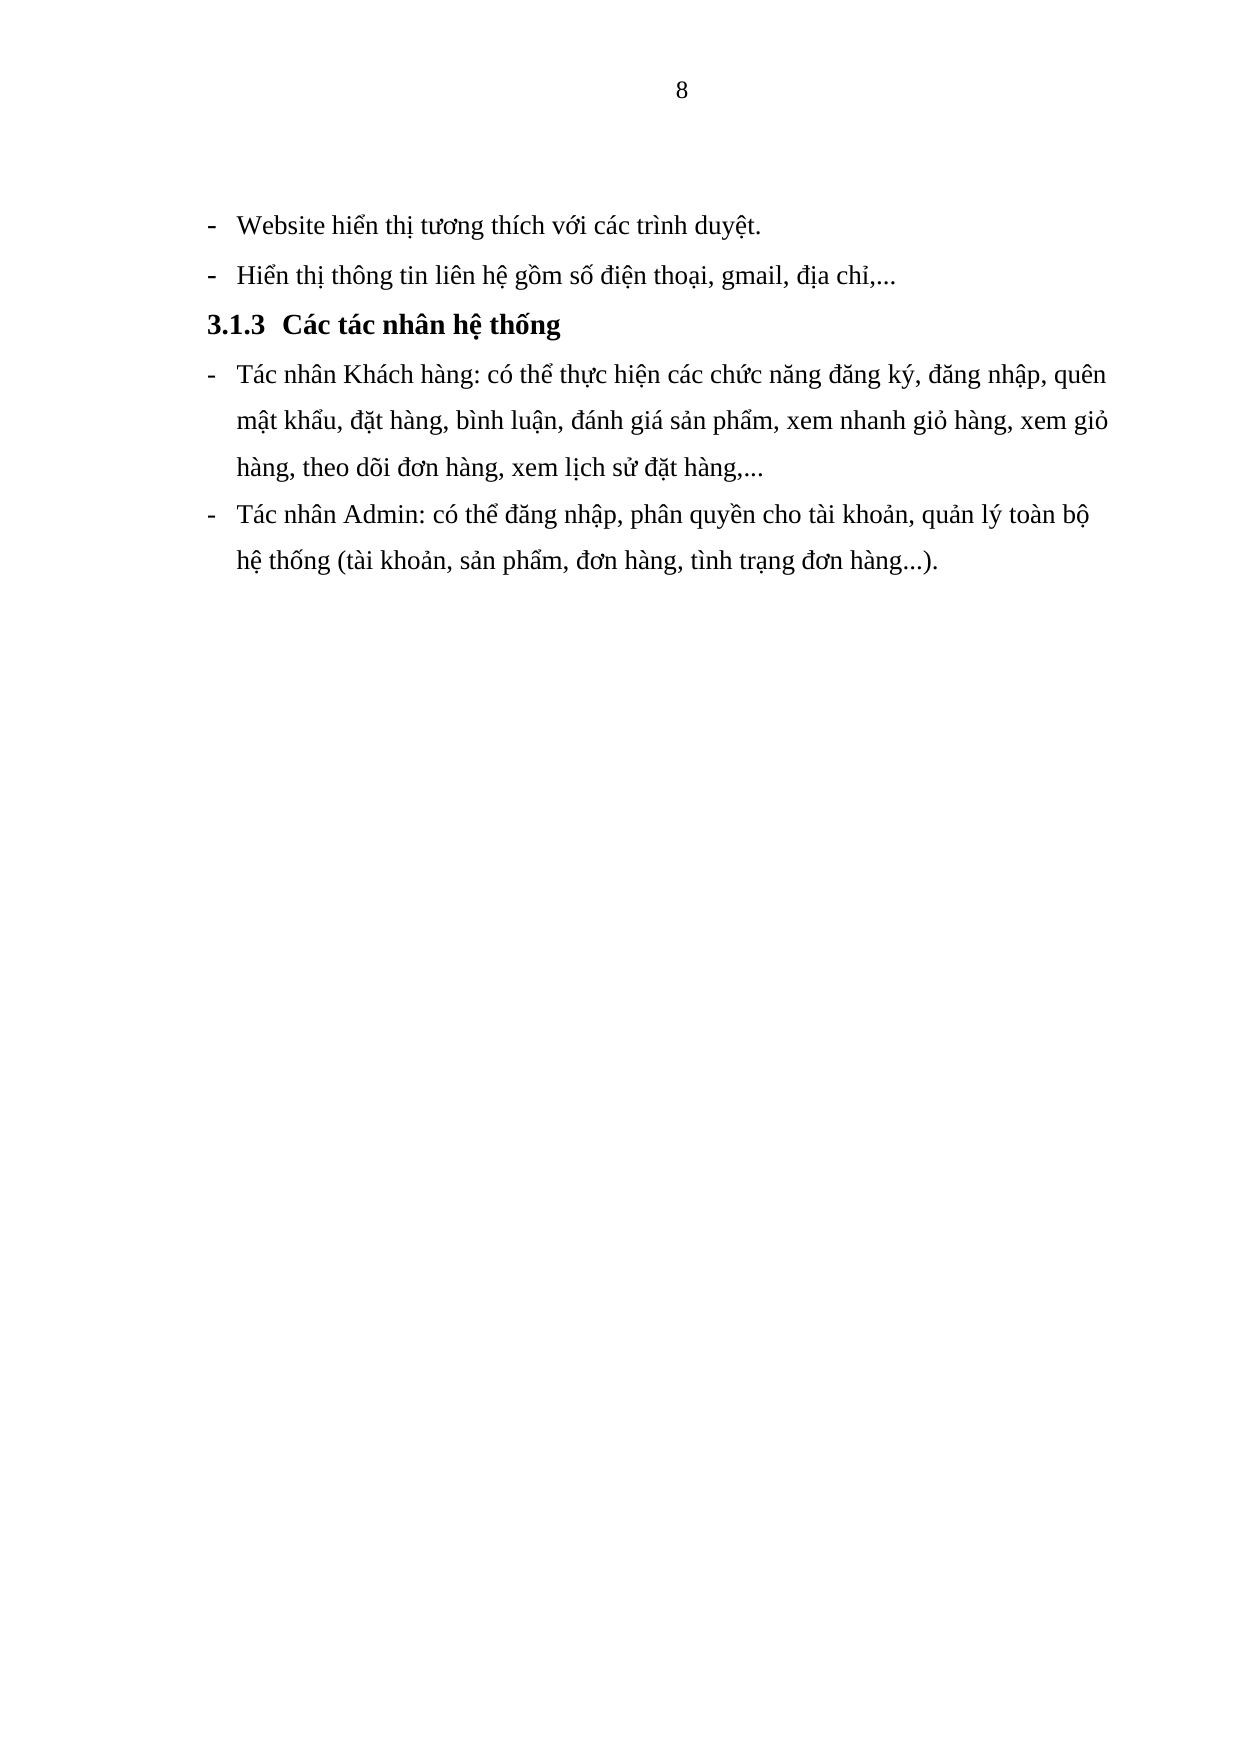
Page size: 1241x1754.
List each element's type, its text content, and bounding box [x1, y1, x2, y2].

list Website hiển thị tương thích với các trình duyệt. [207, 207, 1122, 240]
list Các tác nhân hệ thống [207, 307, 1122, 341]
list Tác nhân Khách hàng: có thể thực hiện các chức năng đăng ký, đăng nhập, quên mật khẩu, đặt hàng, bình luận, đánh giá sản phẩm, xem nhanh giỏ hàng, xem giỏ hàng, theo dõi đơn hàng, xem lịch sử đặt hàng,... [207, 358, 1122, 482]
list Tác nhân Admin: có thể đăng nhập, phân quyền cho tài khoản, quản lý toàn bộ hệ thống (tài khoản, sản phẩm, đơn hàng, tình trạng đơn hàng...). [207, 498, 1122, 576]
list Hiển thị thông tin liên hệ gồm số điện thoại, gmail, địa chỉ,... [207, 257, 1122, 291]
